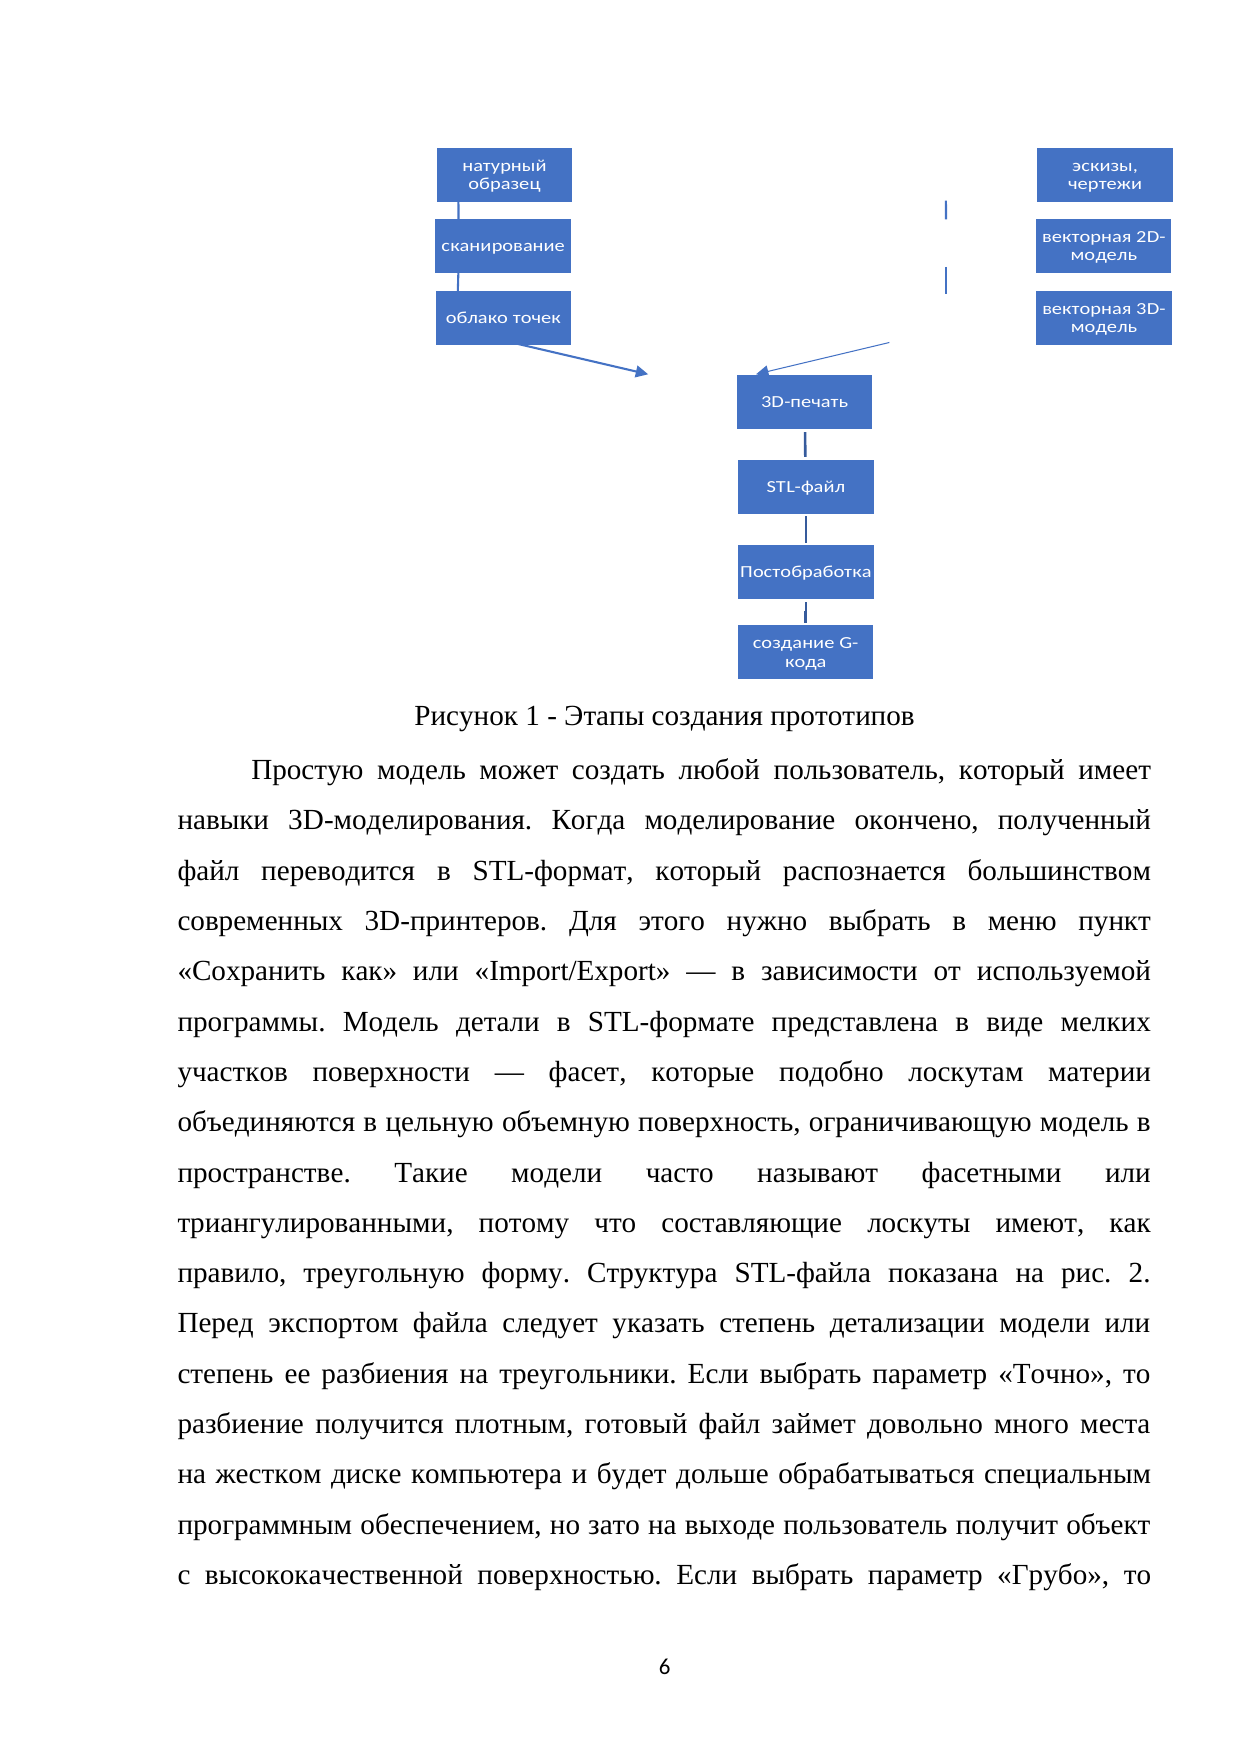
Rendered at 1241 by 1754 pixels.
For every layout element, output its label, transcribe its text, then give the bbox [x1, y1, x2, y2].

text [177, 752, 1152, 1591]
text Рисунок 1 - Этапы создания прототипов [177, 698, 1152, 731]
